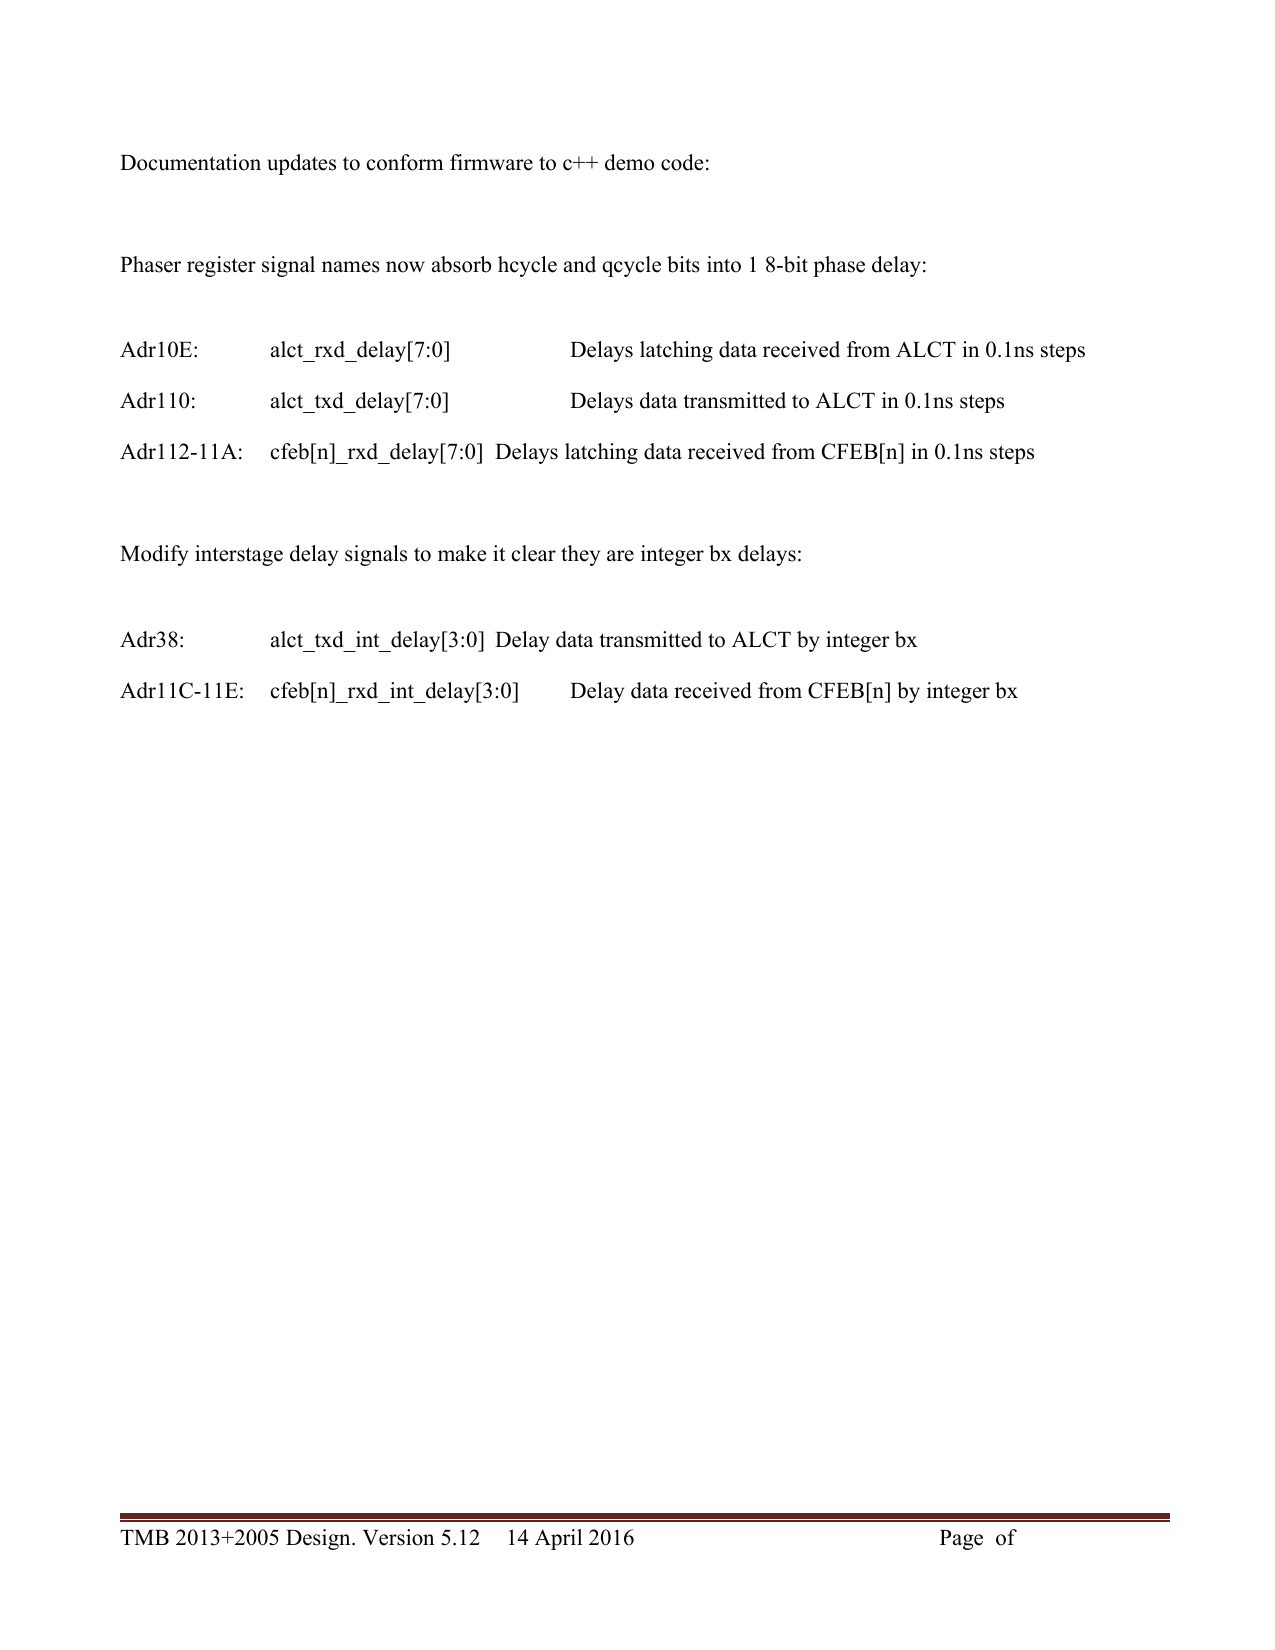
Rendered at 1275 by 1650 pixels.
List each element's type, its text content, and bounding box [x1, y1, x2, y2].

text Adr10E: alct_rxd_delay[7:0] Delays latching data received from ALCT in 0.1ns steps [120, 336, 1170, 363]
text Modify interstage delay signals to make it clear they are integer bx delays: [120, 540, 1170, 567]
text Phaser register signal names now absorb hcycle and qcycle bits into 1 8-bit phase delay: [120, 251, 1170, 277]
text Adr11C-11E: cfeb[n]_rxd_int_delay[3:0] Delay data received from CFEB[n] by integer bx [120, 677, 1170, 703]
text Adr110: alct_txd_delay[7:0] Delays data transmitted to ALCT in 0.1ns steps [120, 387, 1170, 414]
text Documentation updates to conform firmware to c++ demo code: [120, 148, 1170, 175]
text Adr38: alct_txd_int_delay[3:0] Delay data transmitted to ALCT by integer bx [120, 626, 1170, 652]
text Adr112-11A: cfeb[n]_rxd_delay[7:0] Delays latching data received from CFEB[n] in 0.1ns steps [120, 438, 1170, 465]
